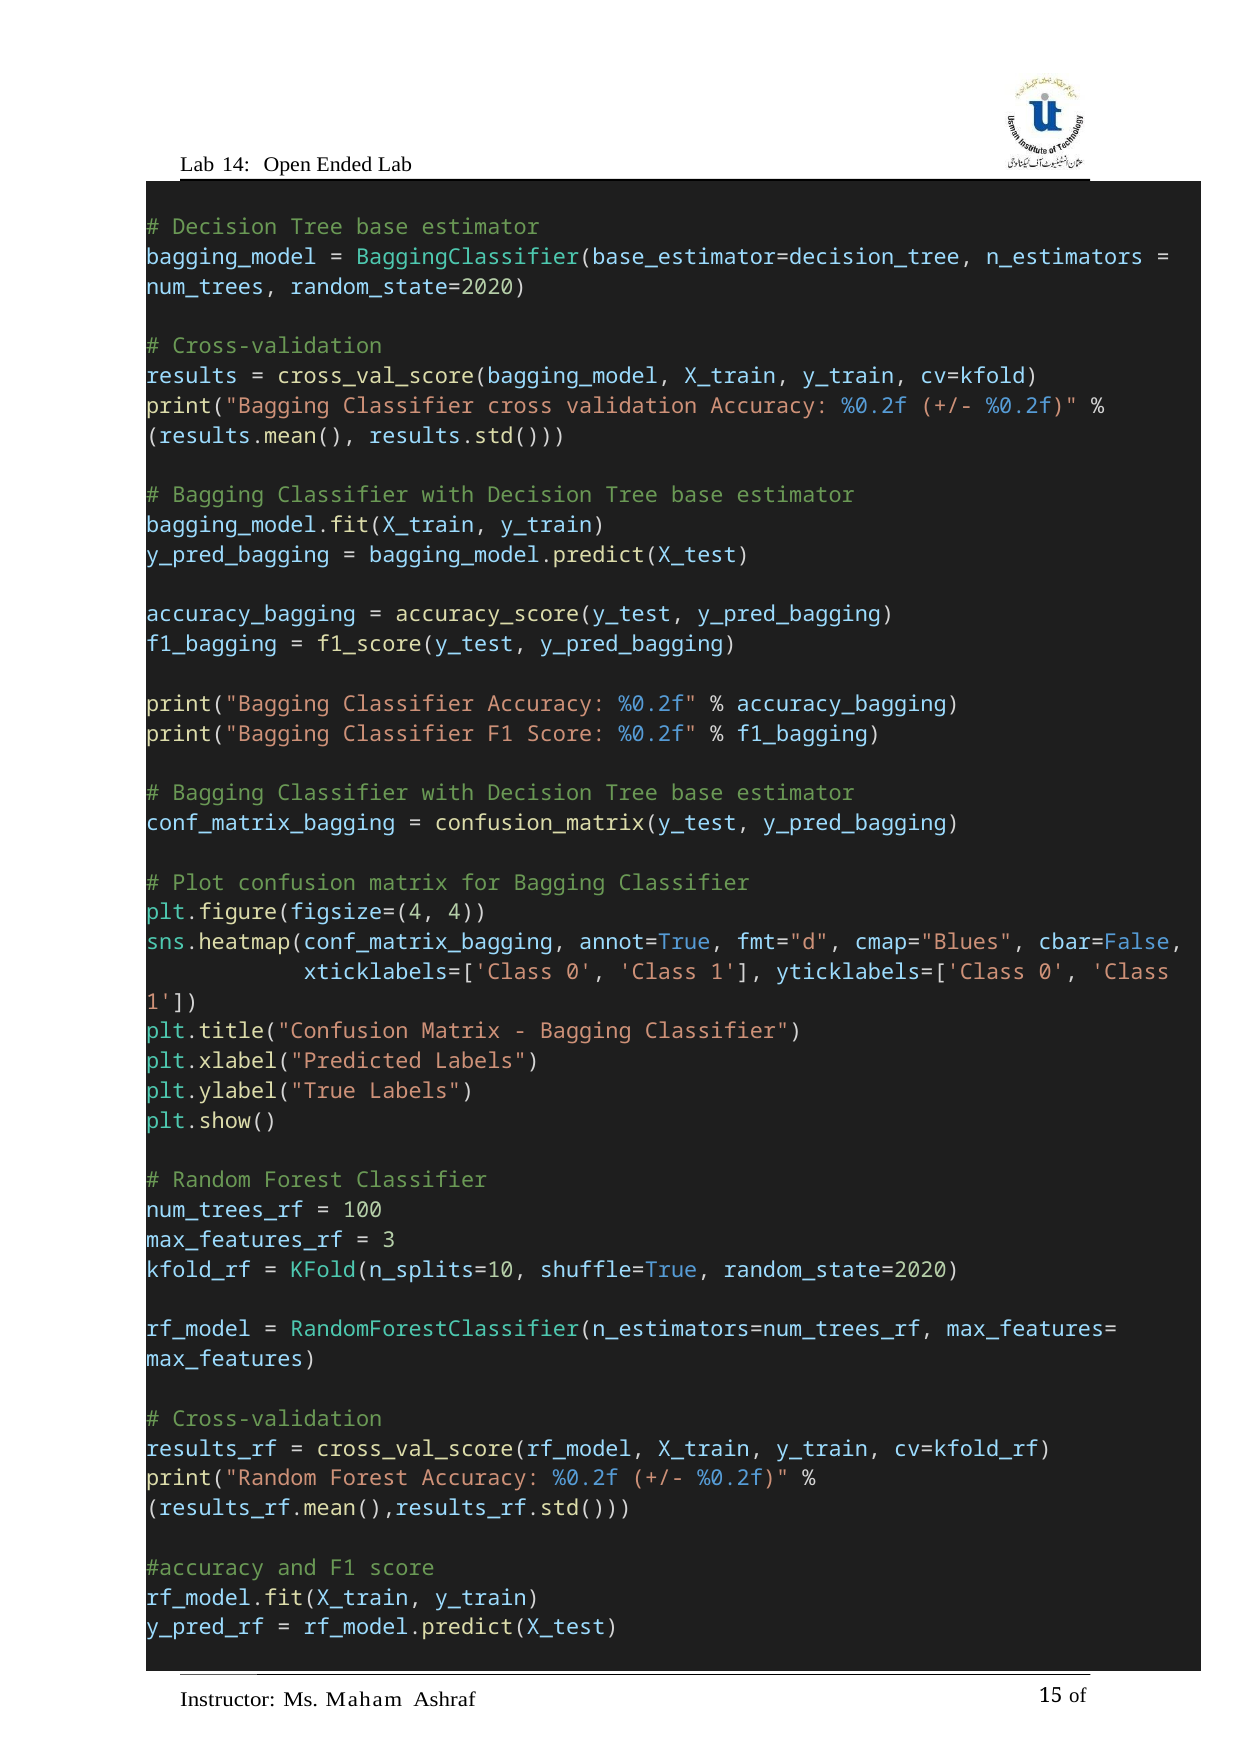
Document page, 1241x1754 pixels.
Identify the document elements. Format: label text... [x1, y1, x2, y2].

text plt.xlabel("Predicted Labels") [146, 1045, 1201, 1075]
text sns.heatmap(conf_matrix_bagging, annot=True, fmt="d", cmap="Blues", cbar=False, [146, 926, 1201, 956]
text print("Random Forest Accuracy: %0.2f (+/- %0.2f)" % (results_rf.mean(),results_rf.std())) [146, 1462, 1201, 1522]
text # Decision Tree base estimator [146, 211, 1201, 241]
text bagging_model = BaggingClassifier(base_estimator=decision_tree, n_estimators = num_trees, random_state=2020) [146, 241, 1201, 300]
text y_pred_bagging = bagging_model.predict(X_test) [146, 539, 1201, 568]
text print("Bagging Classifier F1 Score: %0.2f" % f1_bagging) [146, 717, 1201, 747]
text f1_bagging = f1_score(y_test, y_pred_bagging) [146, 628, 1201, 658]
text bagging_model.fit(X_train, y_train) [146, 509, 1201, 539]
text kfold_rf = KFold(n_splits=10, shuffle=True, random_state=2020) [146, 1254, 1201, 1283]
text y_pred_rf = rf_model.predict(X_test) [146, 1611, 1201, 1641]
text print("Bagging Classifier cross validation Accuracy: %0.2f (+/- %0.2f)" % (results.mean(), results.std())) [146, 390, 1201, 449]
text plt.title("Confusion Matrix - Bagging Classifier") [146, 1015, 1201, 1045]
text # Cross-validation [146, 330, 1201, 360]
text # Bagging Classifier with Decision Tree base estimator [146, 777, 1201, 807]
text # Plot confusion matrix for Bagging Classifier [146, 866, 1201, 896]
text plt.show() [146, 1105, 1201, 1134]
text #accuracy and F1 score [146, 1552, 1201, 1581]
text plt.ylabel("True Labels") [146, 1075, 1201, 1105]
text rf_model.fit(X_train, y_train) [146, 1581, 1201, 1611]
picture [1004, 73, 1085, 170]
text # Bagging Classifier with Decision Tree base estimator [146, 479, 1201, 509]
text results_rf = cross_val_score(rf_model, X_train, y_train, cv=kfold_rf) [146, 1432, 1201, 1462]
text accuracy_bagging = accuracy_score(y_test, y_pred_bagging) [146, 598, 1201, 628]
text # Random Forest Classifier [146, 1164, 1201, 1194]
text xticklabels=['Class 0', 'Class 1'], yticklabels=['Class 0', 'Class 1']) [146, 956, 1201, 1015]
text results = cross_val_score(bagging_model, X_train, y_train, cv=kfold) [146, 360, 1201, 390]
text num_trees_rf = 100 [146, 1194, 1201, 1224]
text rf_model = RandomForestClassifier(n_estimators=num_trees_rf, max_features= max_features) [146, 1313, 1201, 1373]
text conf_matrix_bagging = confusion_matrix(y_test, y_pred_bagging) [146, 807, 1201, 837]
text max_features_rf = 3 [146, 1224, 1201, 1254]
text print("Bagging Classifier Accuracy: %0.2f" % accuracy_bagging) [146, 688, 1201, 717]
text plt.figure(figsize=(4, 4)) [146, 896, 1201, 926]
text # Cross-validation [146, 1403, 1201, 1432]
